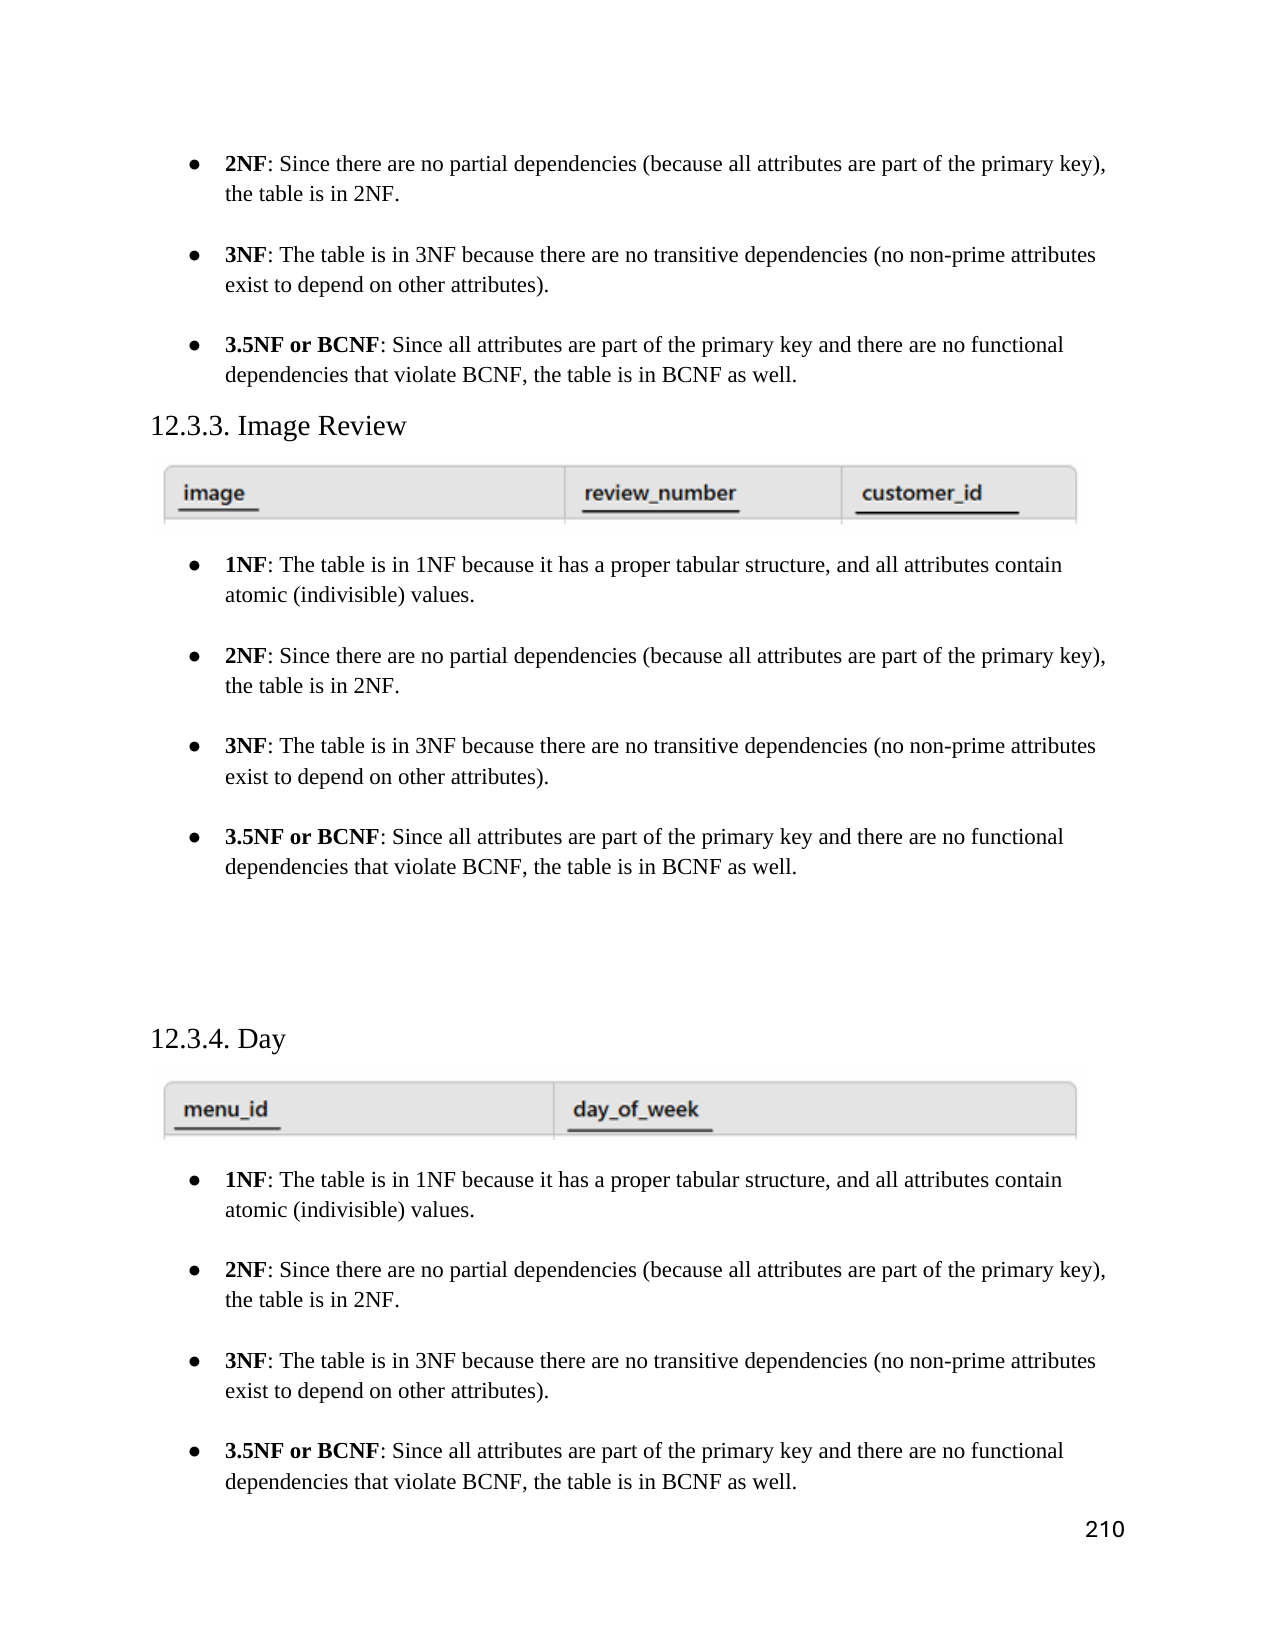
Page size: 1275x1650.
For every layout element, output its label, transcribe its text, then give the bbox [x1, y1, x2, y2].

picture [150, 455, 1085, 531]
subtitle 12.3.3. Image Review [150, 408, 1125, 442]
list 2NF: Since there are no partial dependencies (because all attributes are part of the primary key), the table is in 2NF. [187, 642, 1125, 698]
list 3NF: The table is in 3NF because there are no transitive dependencies (no non-prime attributes exist to depend on other attributes). [187, 1347, 1125, 1403]
list 2NF: Since there are no partial dependencies (because all attributes are part of the primary key), the table is in 2NF. [187, 150, 1125, 207]
list 3NF: The table is in 3NF because there are no transitive dependencies (no non-prime attributes exist to depend on other attributes). [187, 733, 1125, 789]
list 2NF: Since there are no partial dependencies (because all attributes are part of the primary key), the table is in 2NF. [187, 1256, 1125, 1313]
list 1NF: The table is in 1NF because it has a proper tabular structure, and all attributes contain atomic (indivisible) values. [187, 1166, 1125, 1222]
list 3NF: The table is in 3NF because there are no transitive dependencies (no non-prime attributes exist to depend on other attributes). [187, 241, 1125, 297]
list 1NF: The table is in 1NF because it has a proper tabular structure, and all attributes contain atomic (indivisible) values. [187, 551, 1125, 608]
picture [150, 1068, 1088, 1145]
subtitle 12.3.4. Day [150, 1021, 1125, 1055]
